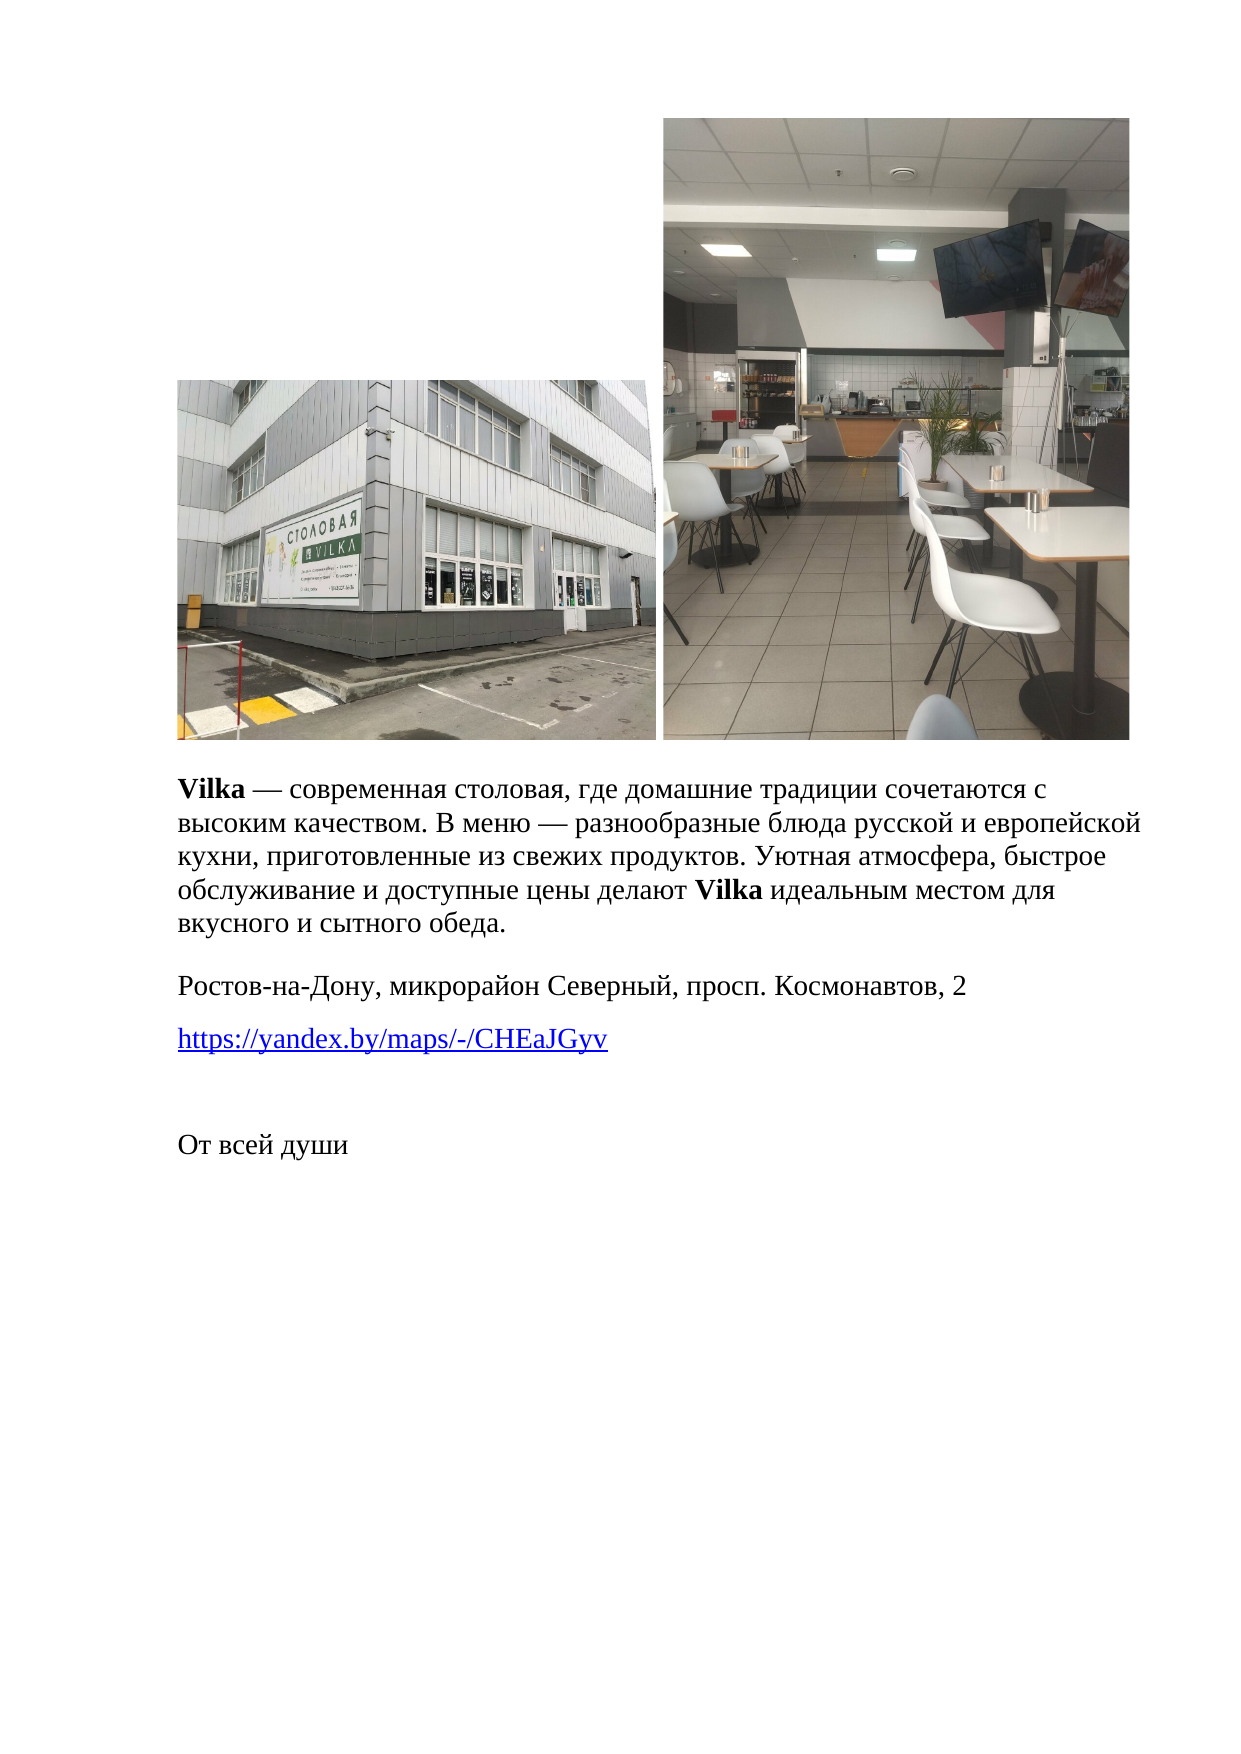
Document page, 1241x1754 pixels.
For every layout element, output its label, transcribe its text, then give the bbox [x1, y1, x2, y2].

text От всей души [177, 1127, 1152, 1160]
text https://yandex.by/maps/-/CHEaJGyv [177, 1021, 1152, 1055]
text Vilka — современная столовая, где домашние традиции сочетаются с высоким качеством. В меню — разнообразные блюда русской и европейской кухни, приготовленные из свежих продуктов. Уютная атмосфера, быстрое обслуживание и доступные цены делают Vilka идеальным местом для вкусного и сытного обеда. [177, 771, 1152, 939]
picture [663, 118, 1130, 740]
text Ростов-на-Дону, микрорайон Северный, просп. Космонавтов, 2 [177, 968, 1152, 1002]
picture [177, 380, 656, 740]
